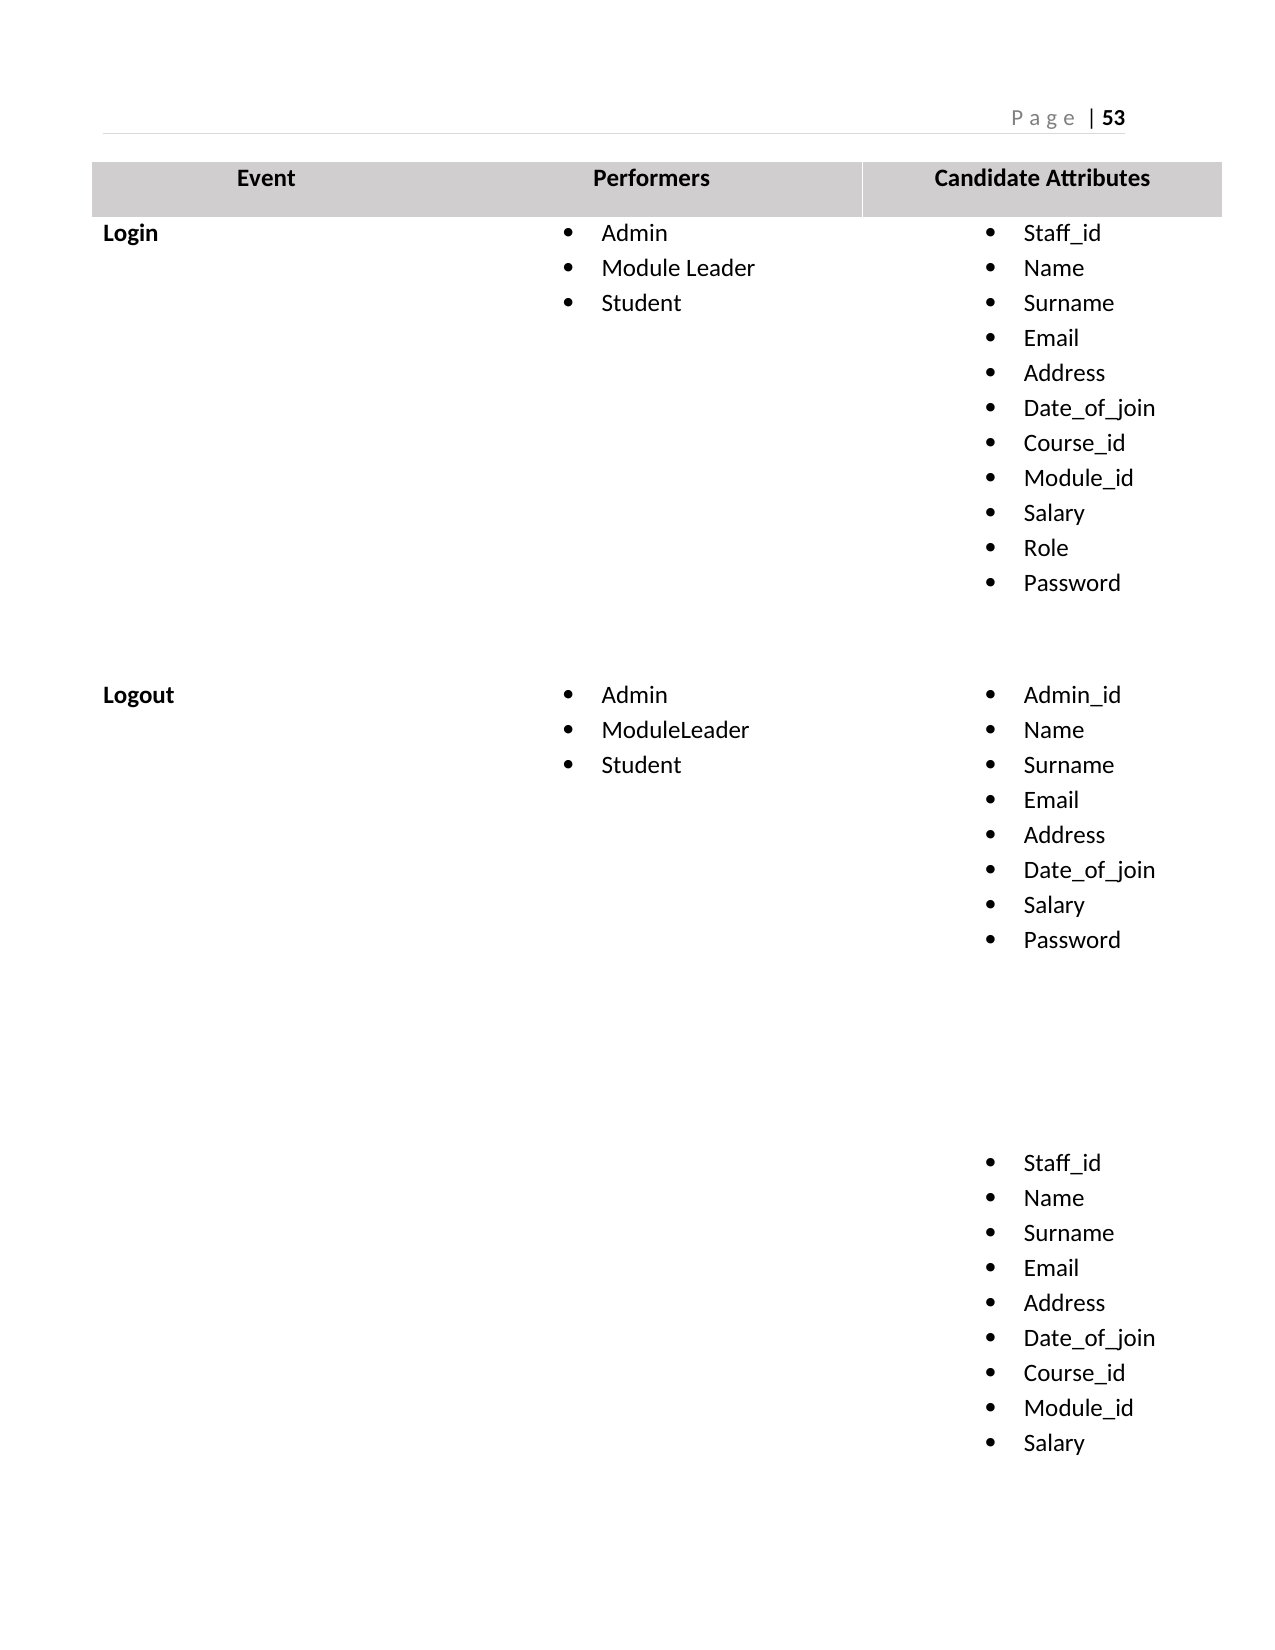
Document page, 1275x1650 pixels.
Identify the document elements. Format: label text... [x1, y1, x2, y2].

table_header Event [92, 162, 440, 217]
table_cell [440, 679, 862, 1482]
table_header Performers [440, 162, 862, 217]
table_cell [863, 679, 1222, 1482]
table_cell Login [92, 218, 440, 679]
table_cell Admin Module Leader Student [440, 218, 862, 679]
table_header Candidate Attributes [863, 162, 1222, 217]
table_cell Staff_id Name Surname Email Address Date_of_join Course_id Module_id Salary Role Password [863, 218, 1222, 679]
table_cell Logout [92, 679, 440, 1482]
